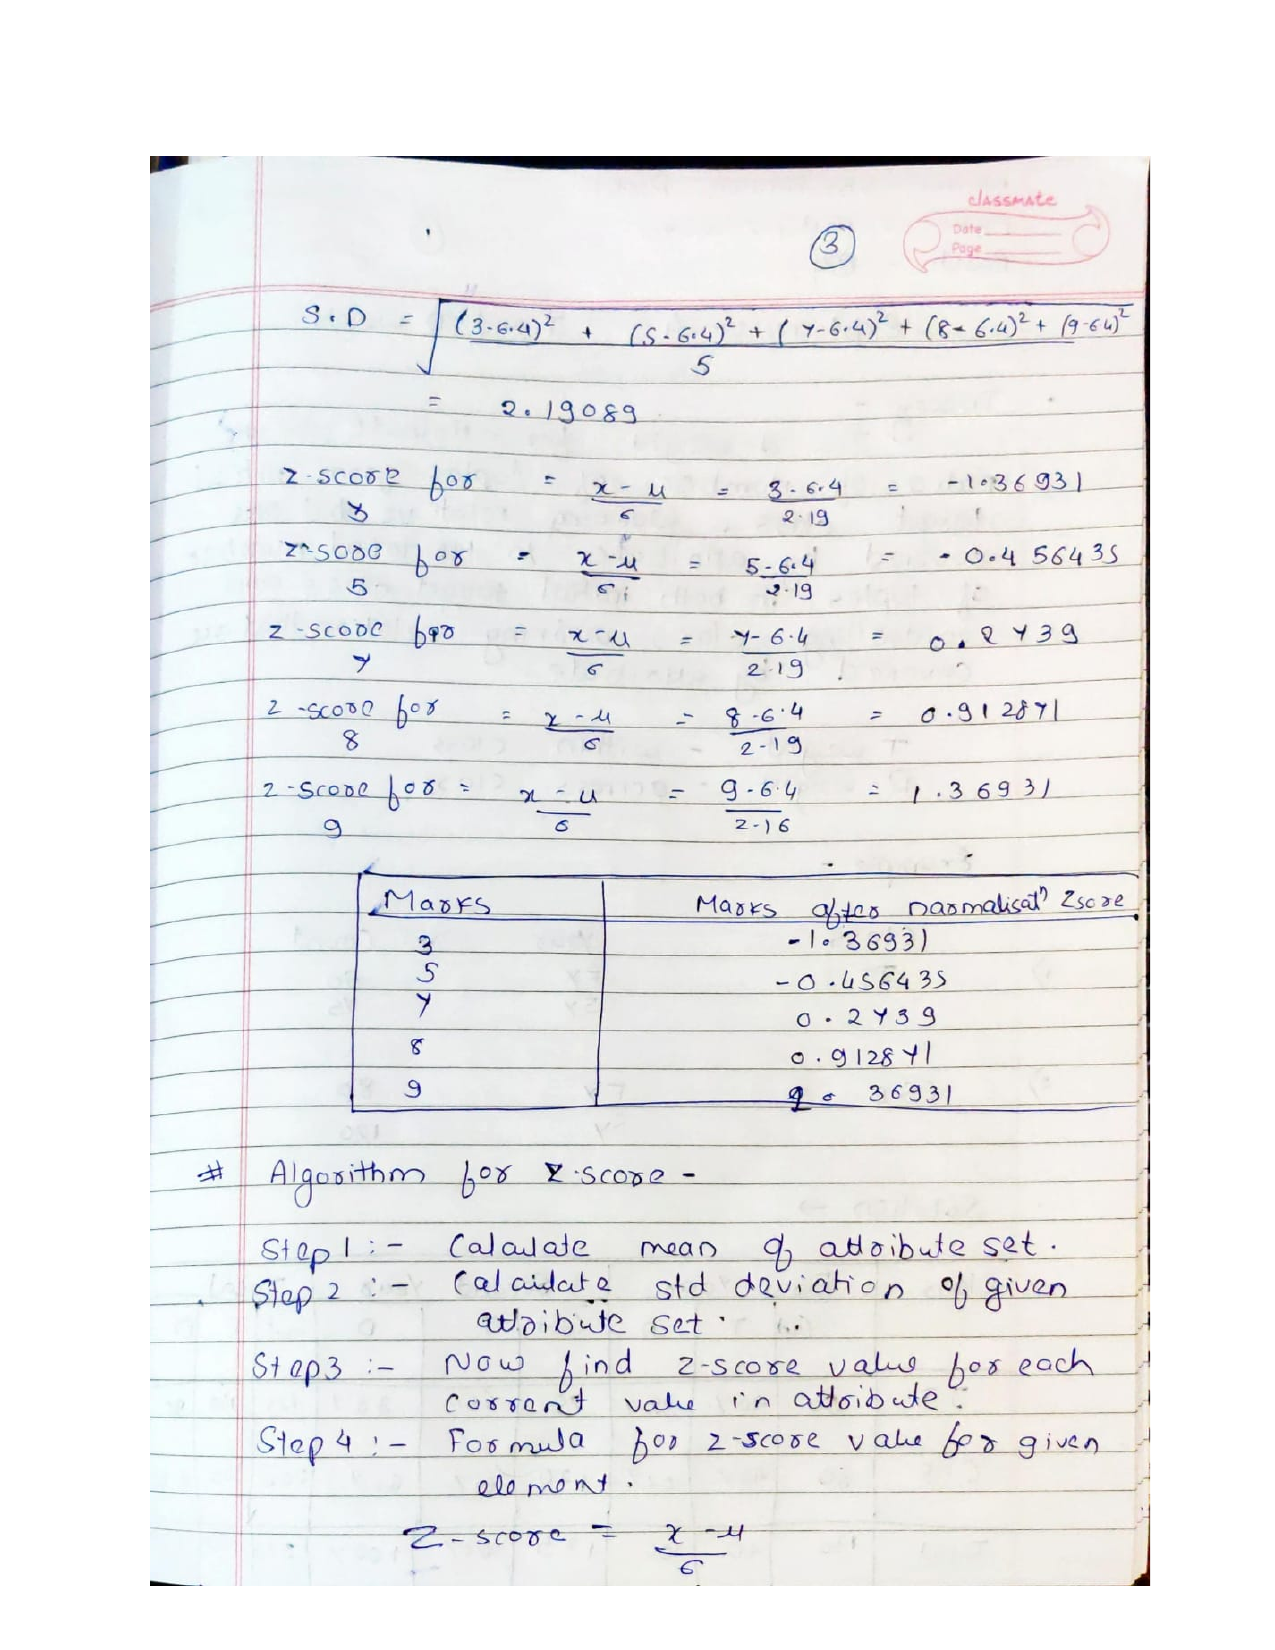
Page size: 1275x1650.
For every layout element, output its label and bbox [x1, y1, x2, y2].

picture [150, 156, 1150, 1586]
